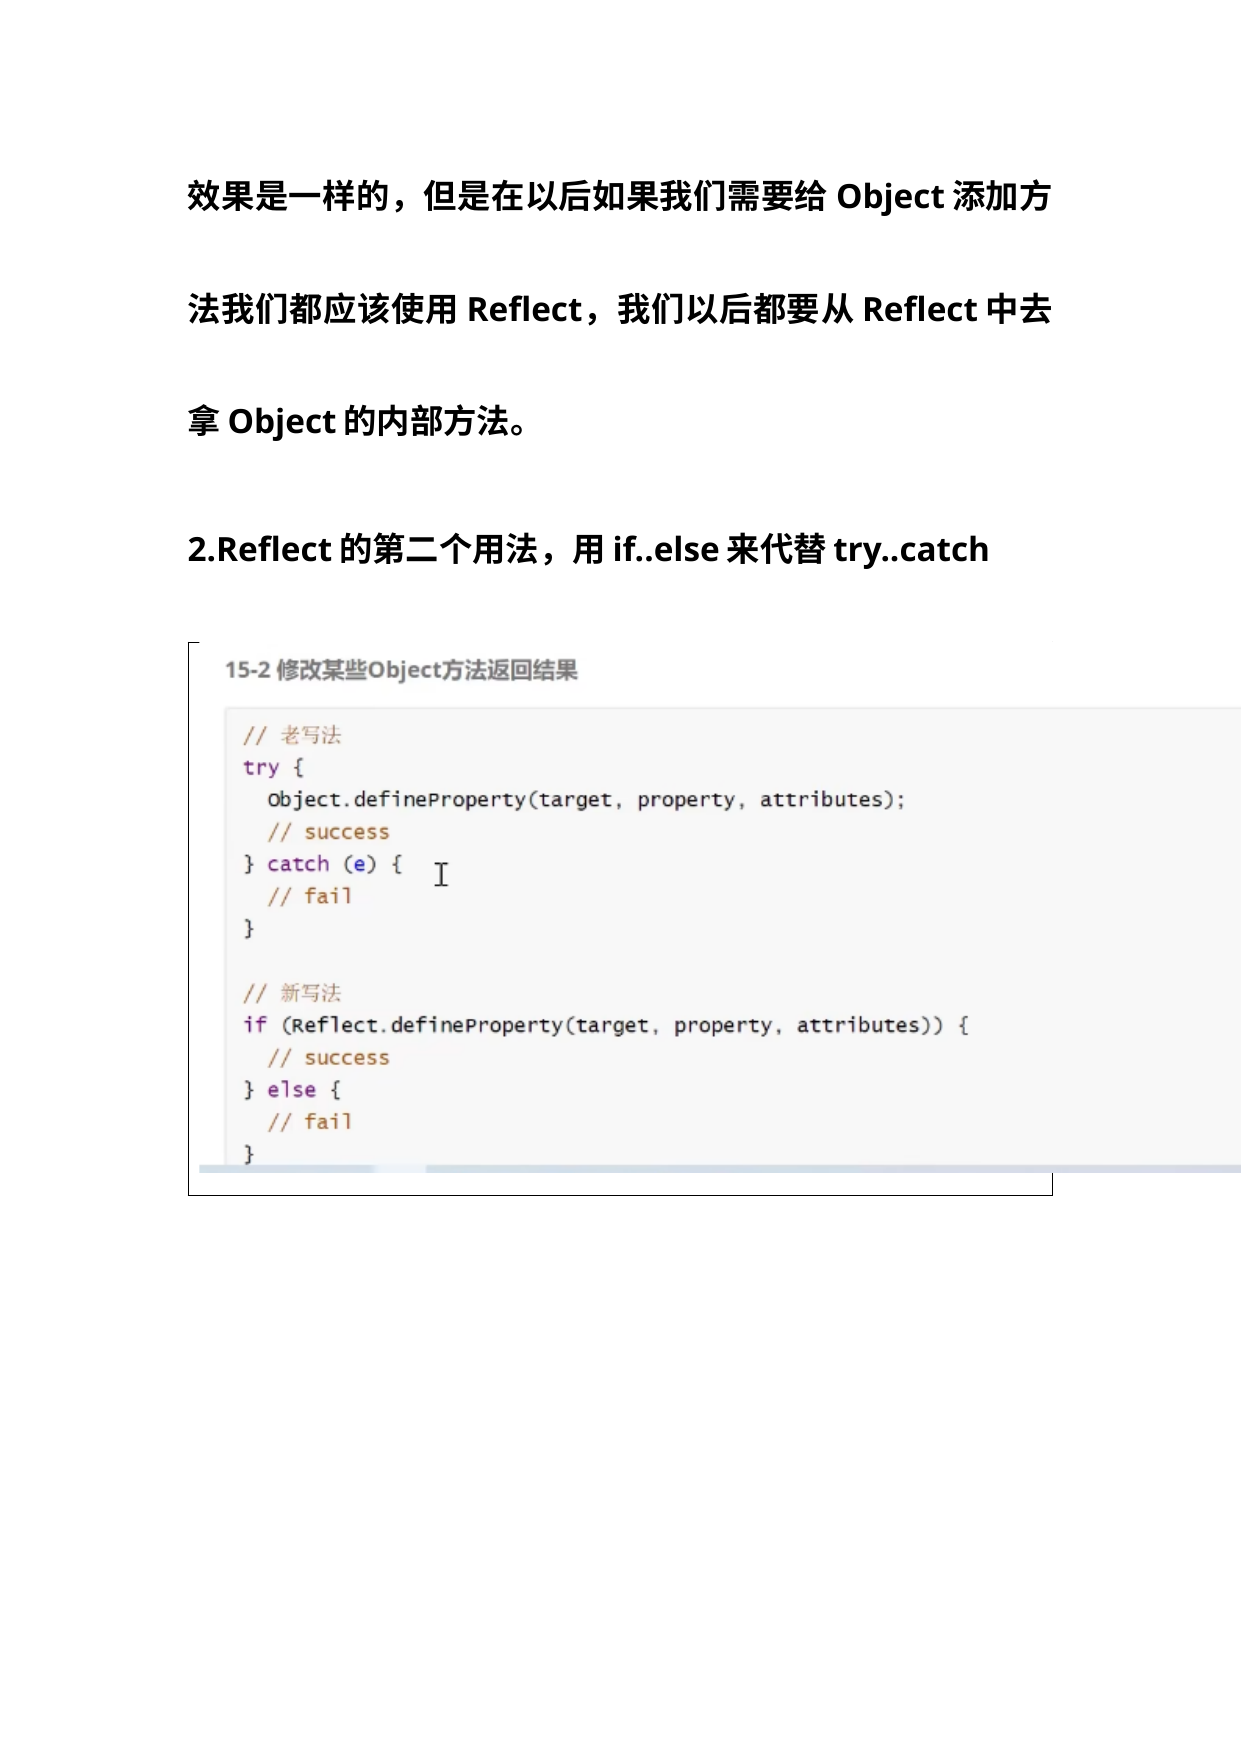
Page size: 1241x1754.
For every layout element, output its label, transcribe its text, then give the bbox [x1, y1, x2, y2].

table_header [189, 643, 1052, 1195]
subtitle 2.Reflect的第二个用法，用if..else来代替try..catch [187, 514, 1053, 579]
subtitle 效果是一样的，但是在以后如果我们需要给Object添加方法我们都应该使用Reflect，我们以后都要从Reflect中去拿Object的内部方法。 [187, 162, 1053, 452]
picture [199, 642, 1241, 1173]
